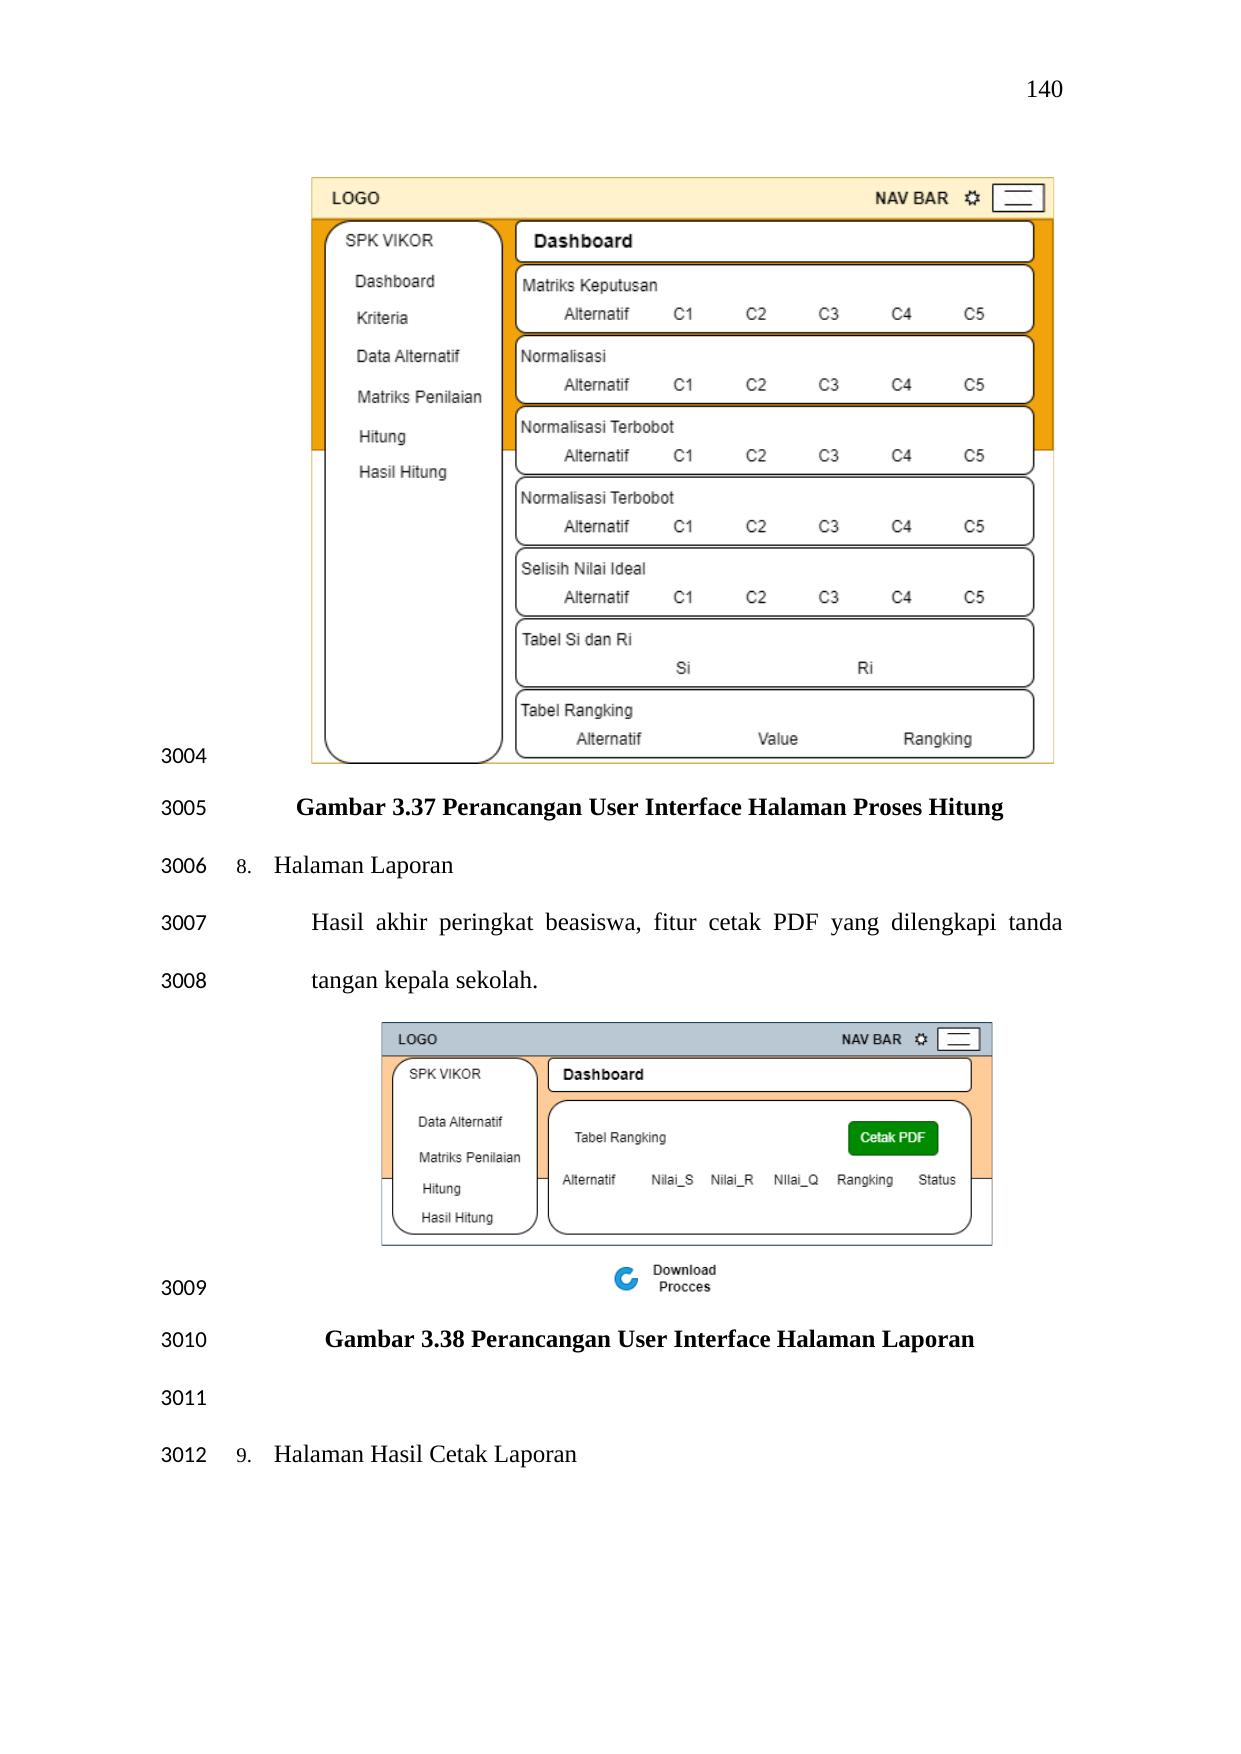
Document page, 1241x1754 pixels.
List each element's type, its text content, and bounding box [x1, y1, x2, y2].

text Gambar 3.37 Perancangan User Interface Halaman Proses Hitung [236, 792, 1063, 821]
picture [311, 177, 1055, 764]
list Halaman Hasil Cetak Laporan [236, 1439, 1063, 1468]
list Halaman Laporan [236, 850, 1063, 879]
picture [381, 1022, 993, 1296]
text Gambar 3.38 Perancangan User Interface Halaman Laporan [236, 1324, 1063, 1353]
text Hasil akhir peringkat beasiswa, fitur cetak PDF yang dilengkapi tanda tangan kepala sekolah. [311, 907, 1063, 994]
